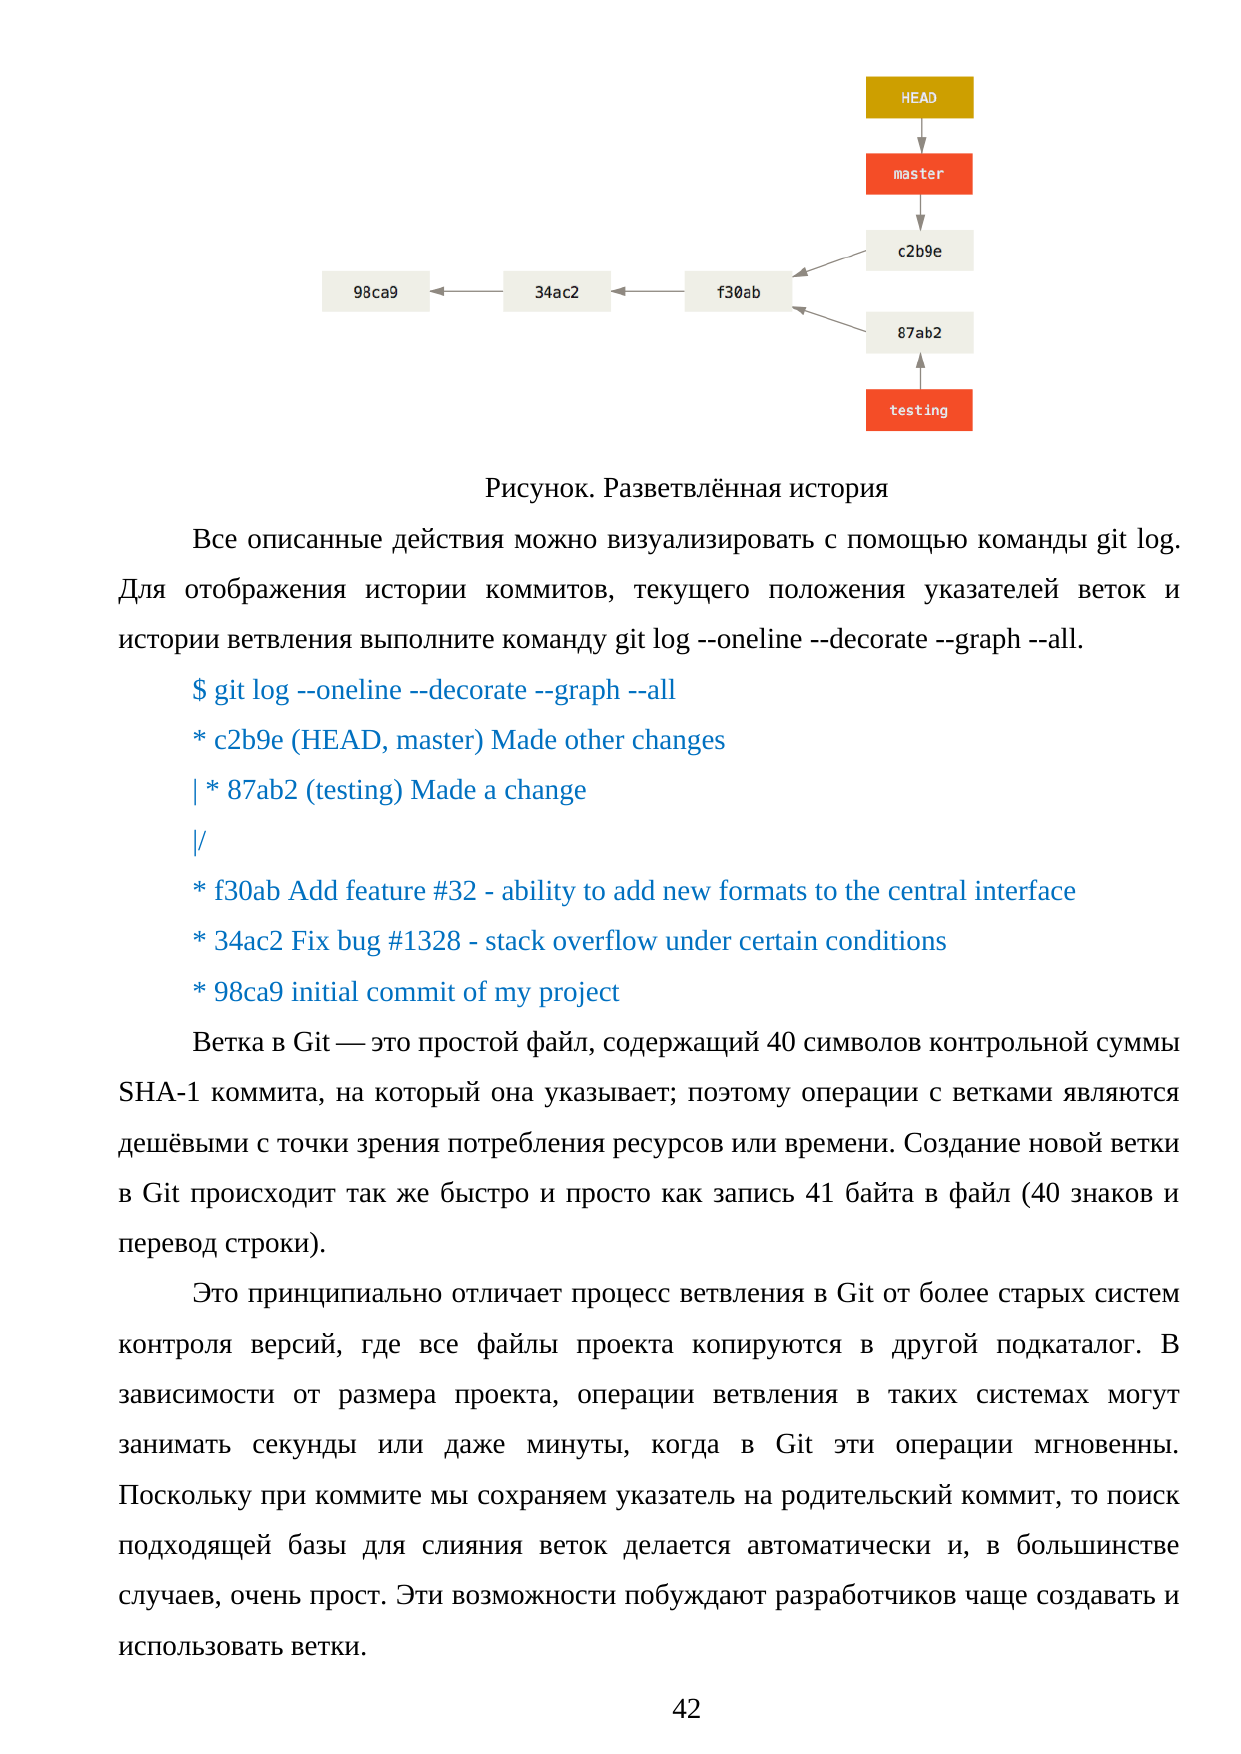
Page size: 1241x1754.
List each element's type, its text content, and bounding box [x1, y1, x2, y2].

text * c2b9e (HEAD, master) Made other changes [118, 722, 1181, 756]
text | * 87ab2 (testing) Made a change [118, 772, 1181, 806]
text * 98ca9 initial commit of my project [118, 974, 1181, 1007]
text Все описанные действия можно визуализировать с помощью команды git log. Для отображения истории коммитов, текущего положения указателей веток и истории ветвления выполните команду git log --oneline --decorate --graph --all. [118, 521, 1181, 655]
text * 34ac2 Fix bug #1328 - stack overflow under certain conditions [118, 923, 1181, 957]
text $ git log --oneline --decorate --graph --all [118, 672, 1181, 705]
text * f30ab Add feature #32 - ability to add new formats to the central interface [118, 873, 1181, 907]
text Рисунок. Разветвлённая история [118, 471, 1181, 504]
picture [309, 59, 990, 446]
text Ветка в Git — это простой файл, содержащий 40 символов контрольной суммы SHA-1 коммита, на который она указывает; поэтому операции с ветками являются дешёвыми с точки зрения потребления ресурсов или времени. Создание новой ветки в Git происходит так же быстро и просто как запись 41 байта в файл (40 знаков и перевод строки). [118, 1024, 1181, 1259]
text |/ [118, 823, 1181, 856]
text Это принципиально отличает процесс ветвления в Git от более старых систем контроля версий, где все файлы проекта копируются в другой подкаталог. В зависимости от размера проекта, операции ветвления в таких системах могут занимать секунды или даже минуты, когда в Git эти операции мгновенны. Поскольку при коммите мы сохраняем указатель на родительский коммит, то поиск подходящей базы для слияния веток делается автоматически и, в большинстве случаев, очень прост. Эти возможности побуждают разработчиков чаще создавать и использовать ветки. [118, 1276, 1181, 1661]
